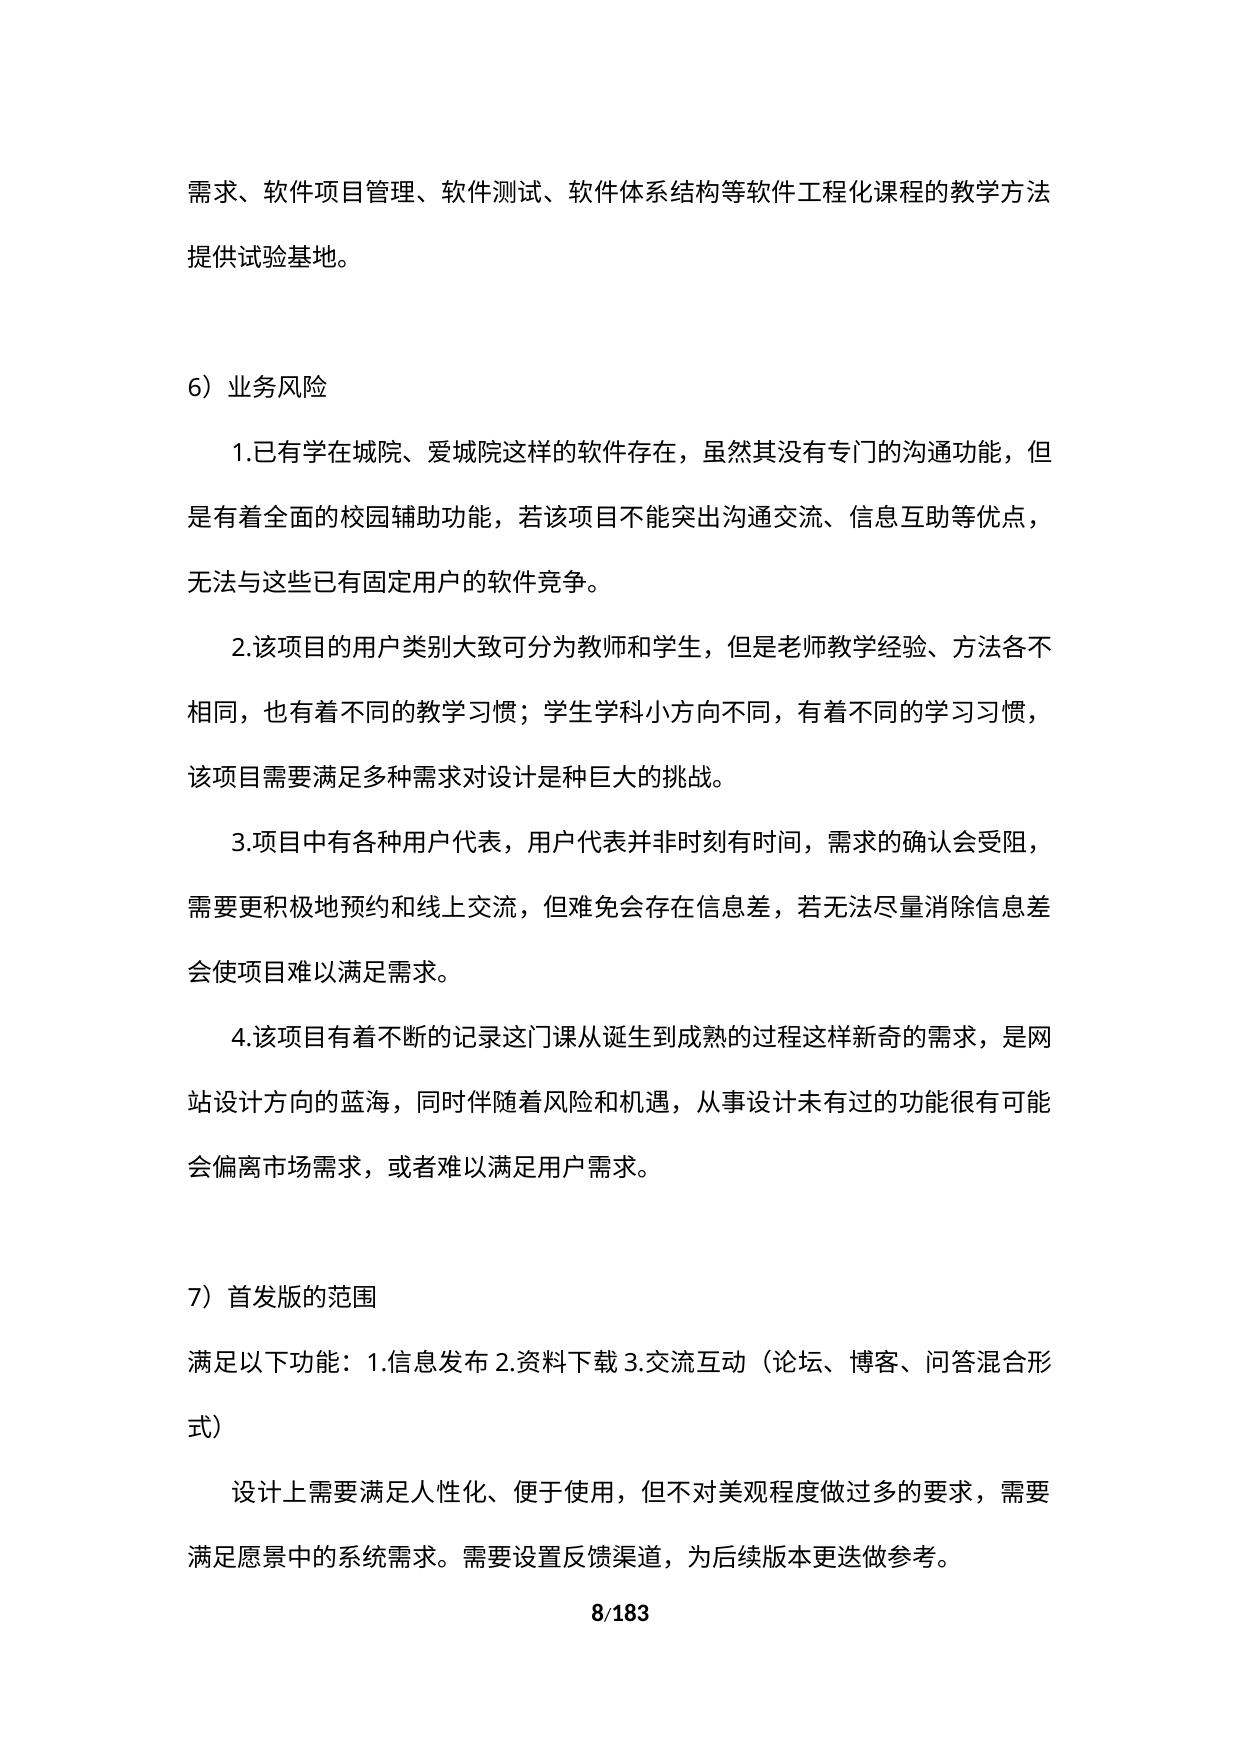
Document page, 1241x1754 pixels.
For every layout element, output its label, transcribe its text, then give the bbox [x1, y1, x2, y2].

text 6）业务风险 [187, 353, 1053, 418]
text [187, 158, 1053, 288]
text 1.已有学在城院、爱城院这样的软件存在，虽然其没有专门的沟通功能，但是有着全面的校园辅助功能，若该项目不能突出沟通交流、信息互助等优点，无法与这些已有固定用户的软件竞争。 [187, 418, 1053, 613]
text 设计上需要满足人性化、便于使用，但不对美观程度做过多的要求，需要满足愿景中的系统需求。需要设置反馈渠道，为后续版本更迭做参考。 [187, 1458, 1053, 1588]
text 满足以下功能：1.信息发布2.资料下载3.交流互动（论坛、博客、问答混合形式） [187, 1328, 1053, 1458]
text 2.该项目的用户类别大致可分为教师和学生，但是老师教学经验、方法各不相同，也有着不同的教学习惯；学生学科小方向不同，有着不同的学习习惯，该项目需要满足多种需求对设计是种巨大的挑战。 [187, 613, 1053, 808]
text 3.项目中有各种用户代表，用户代表并非时刻有时间，需求的确认会受阻，需要更积极地预约和线上交流，但难免会存在信息差，若无法尽量消除信息差会使项目难以满足需求。 [187, 808, 1053, 1003]
text 7）首发版的范围 [187, 1263, 1053, 1328]
text 4.该项目有着不断的记录这门课从诞生到成熟的过程这样新奇的需求，是网站设计方向的蓝海，同时伴随着风险和机遇，从事设计未有过的功能很有可能会偏离市场需求，或者难以满足用户需求。 [187, 1003, 1053, 1198]
